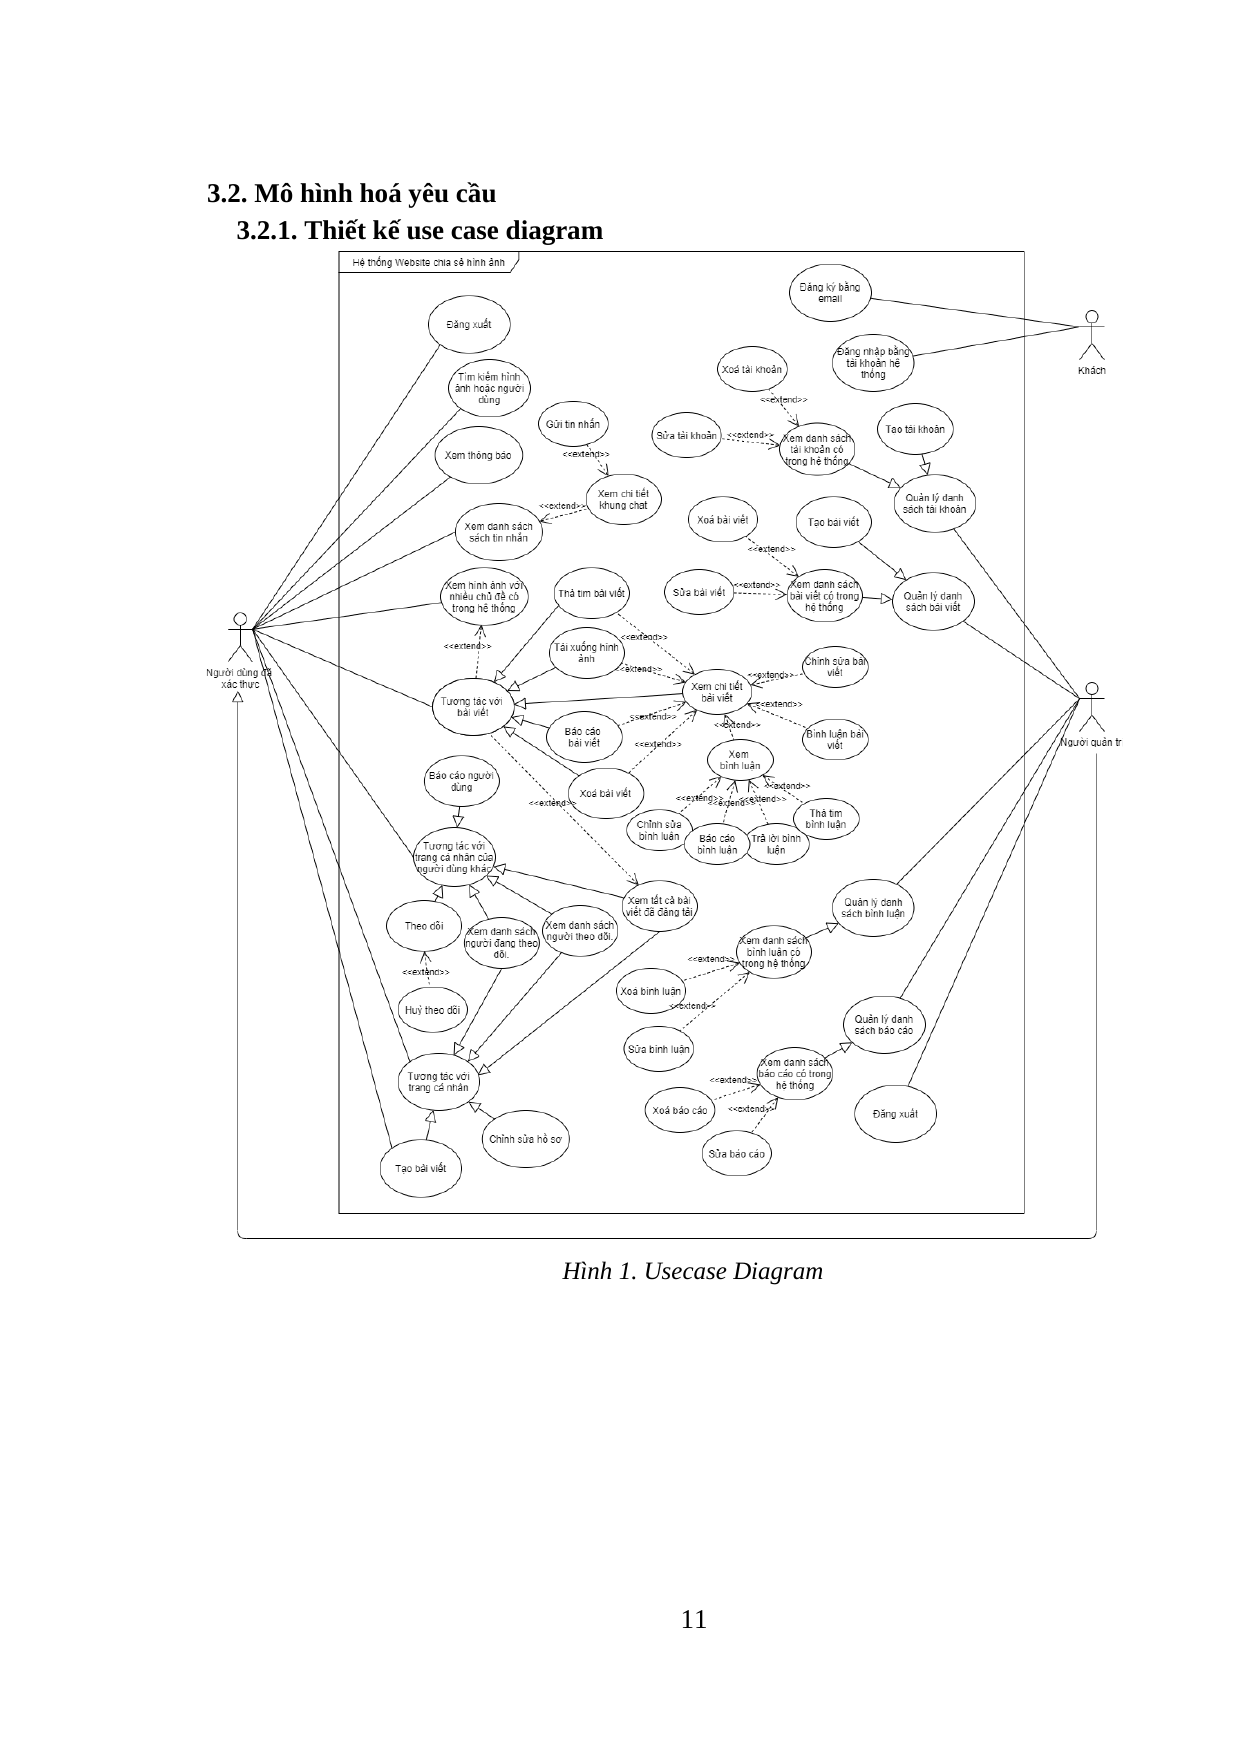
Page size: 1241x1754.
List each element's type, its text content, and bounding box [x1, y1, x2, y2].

text Hình . Usecase Diagram [207, 1256, 1122, 1285]
subtitle 3.2.1. Thiết kế use case diagram [236, 214, 1122, 246]
picture [206, 251, 1123, 1251]
subtitle 3.2. Mô hình hoá yêu cầu [207, 177, 1122, 208]
